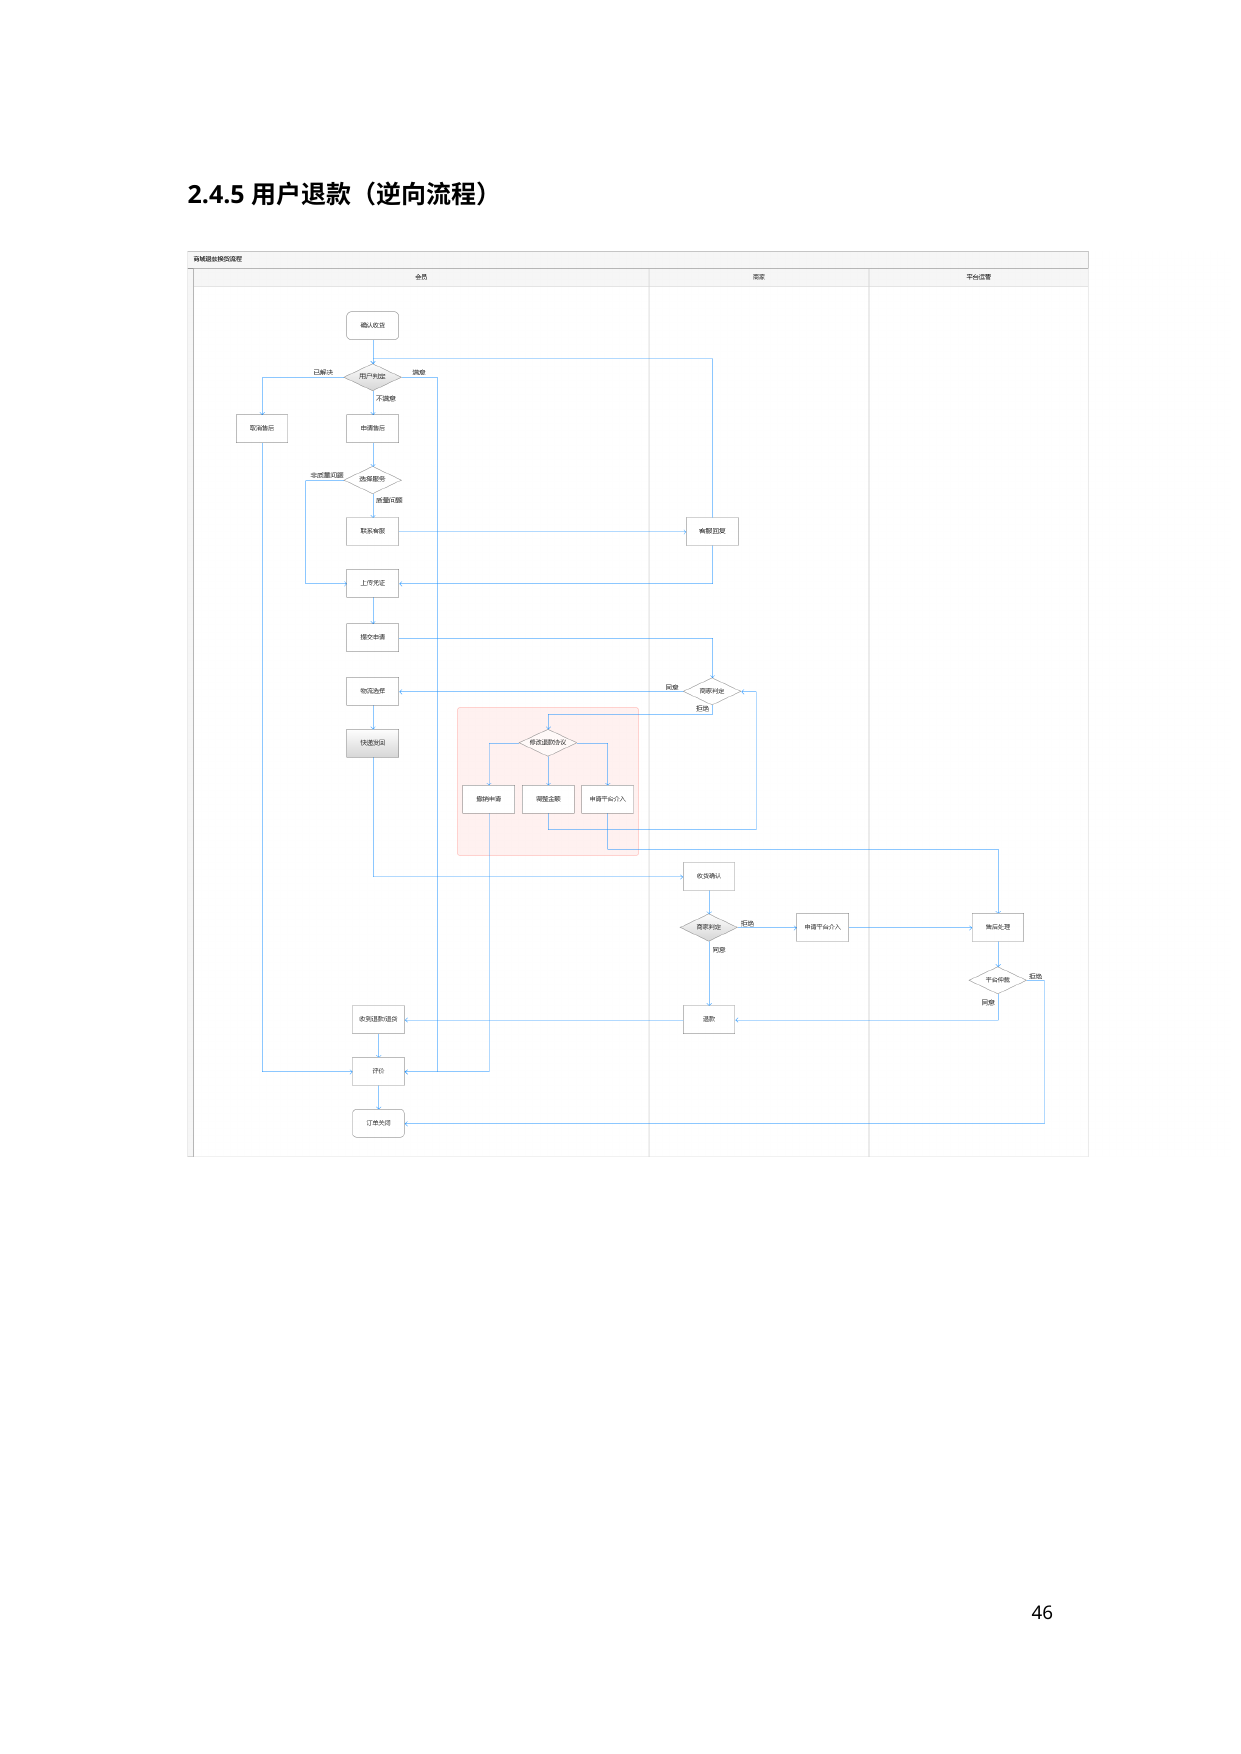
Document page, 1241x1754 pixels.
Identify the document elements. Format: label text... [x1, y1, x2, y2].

subtitle 2.4.5 用户退款（逆向流程） [187, 160, 1053, 225]
picture [187, 251, 1232, 1157]
